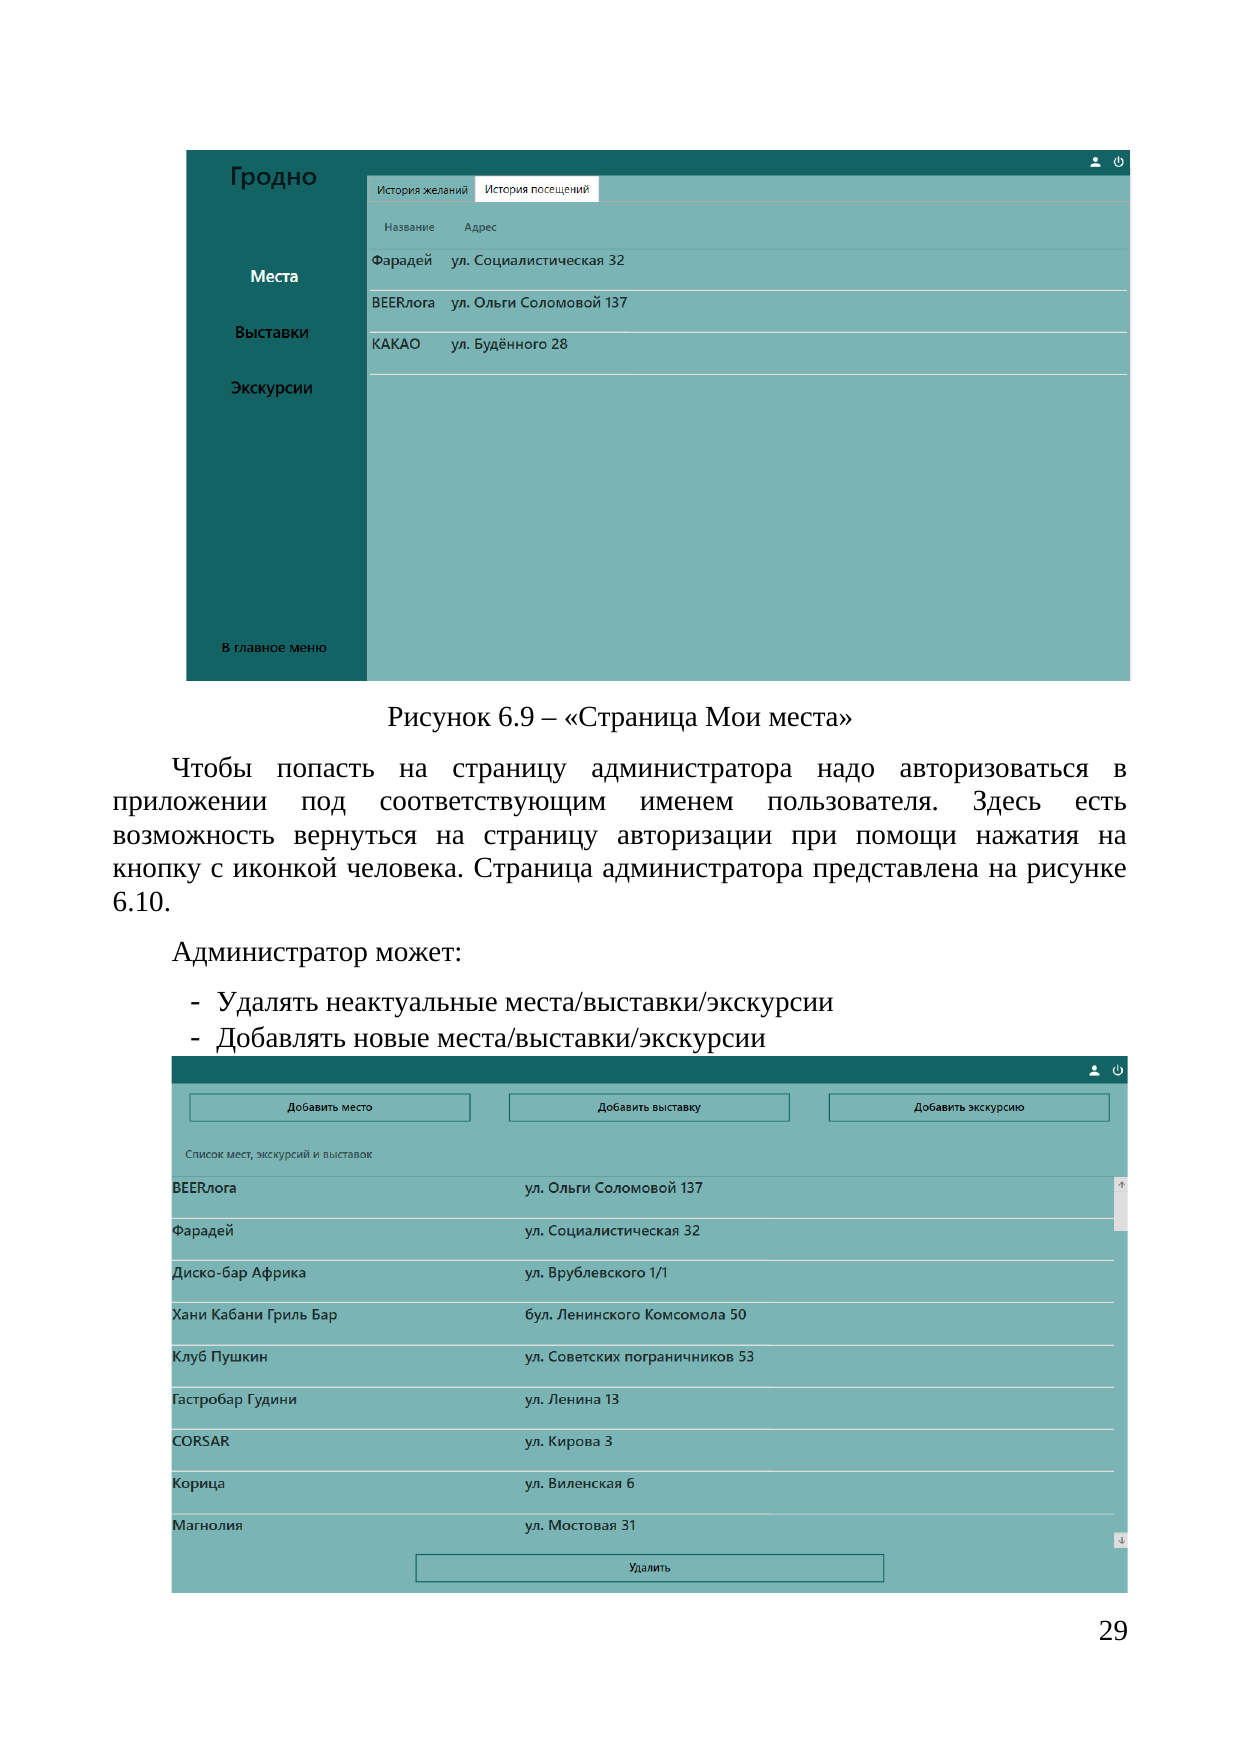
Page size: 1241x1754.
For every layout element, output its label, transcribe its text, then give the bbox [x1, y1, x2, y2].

text Администратор может: [112, 934, 1128, 968]
picture [171, 1056, 1128, 1593]
text Рисунок 6.9 – «Страница Мои места» [112, 699, 1128, 733]
picture [186, 150, 1132, 681]
text Удалять неактуальные места/выставки/экскурсии [112, 984, 1128, 1020]
text Добавлять новые места/выставки/экскурсии [112, 1020, 1128, 1056]
text Чтобы попасть на страницу администратора надо авторизоваться в приложении под соответствующим именем пользователя. Здесь есть возможность вернуться на страницу авторизации при помощи нажатия на кнопку с иконкой человека. Страница администратора представлена на рисунке 6.10. [112, 750, 1128, 917]
